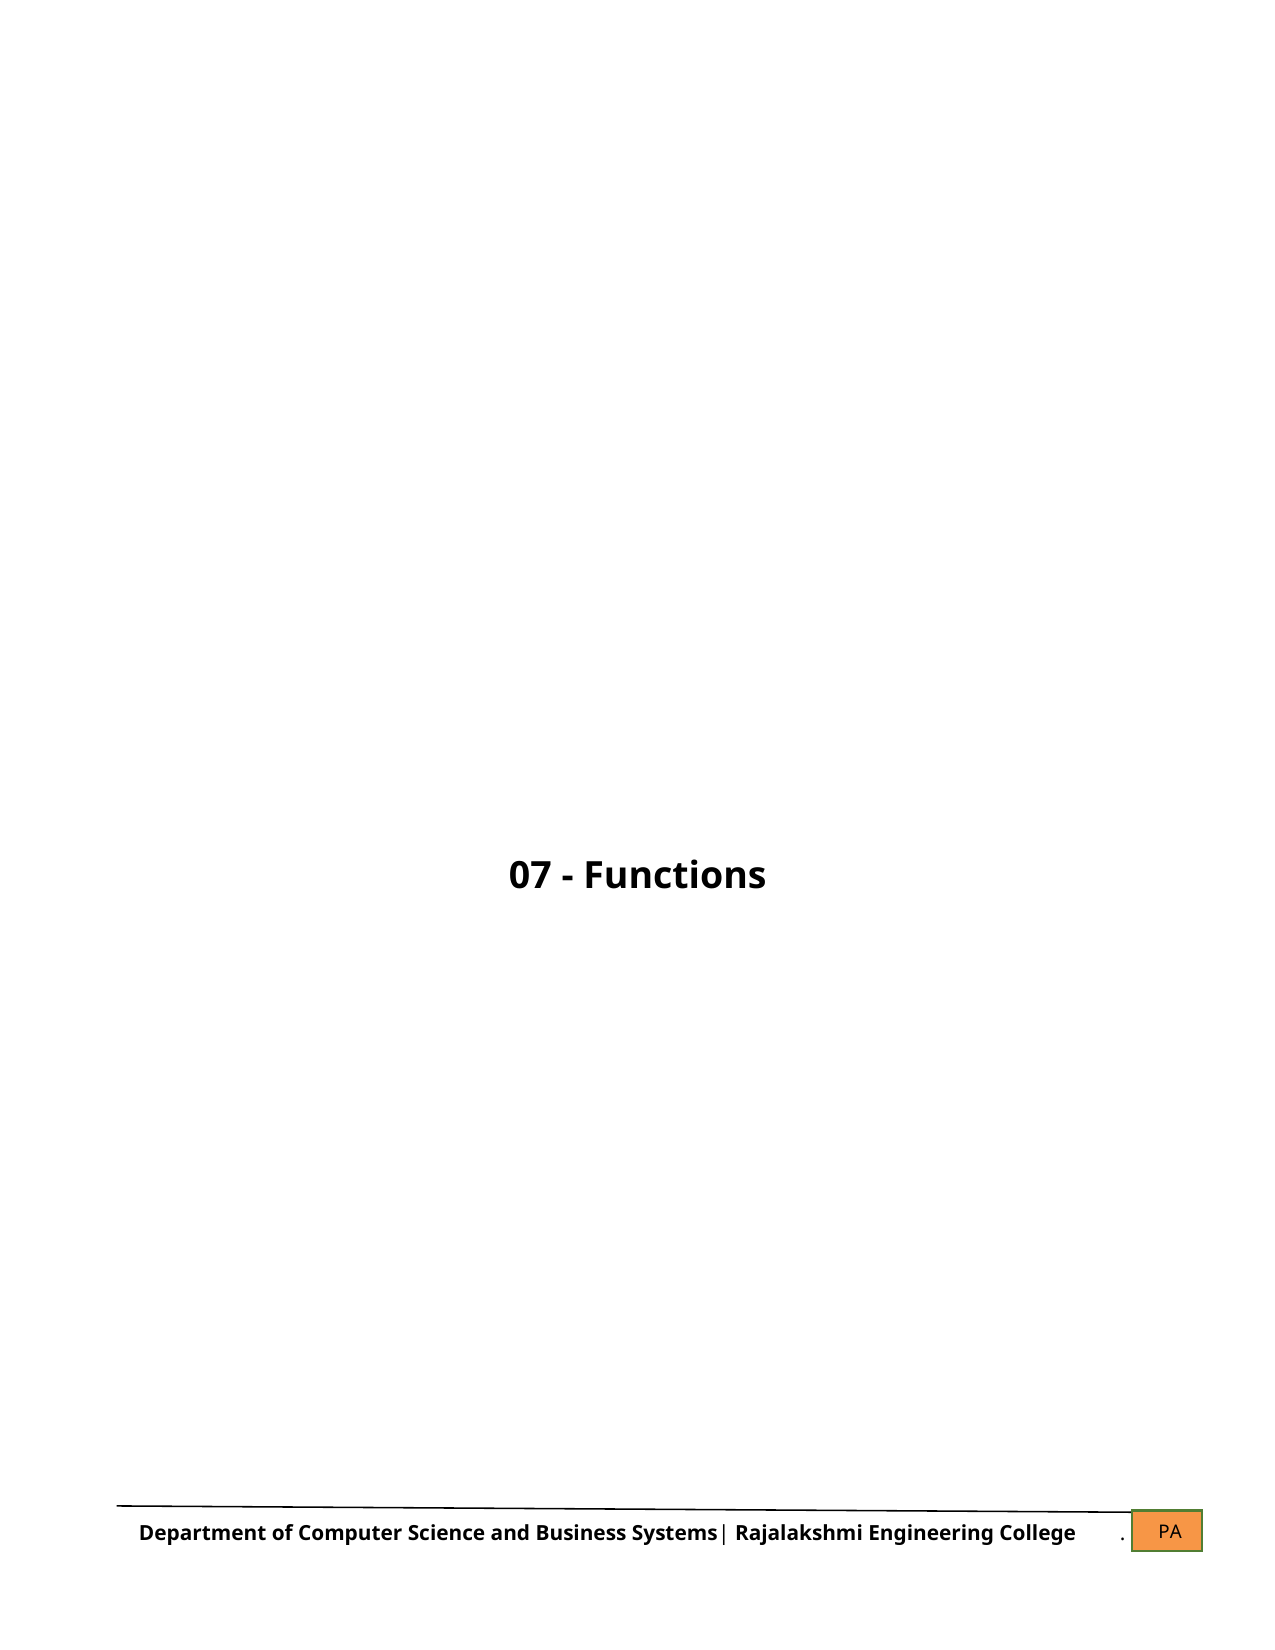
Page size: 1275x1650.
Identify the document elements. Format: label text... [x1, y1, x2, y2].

text 07 - Functions [150, 848, 1125, 899]
